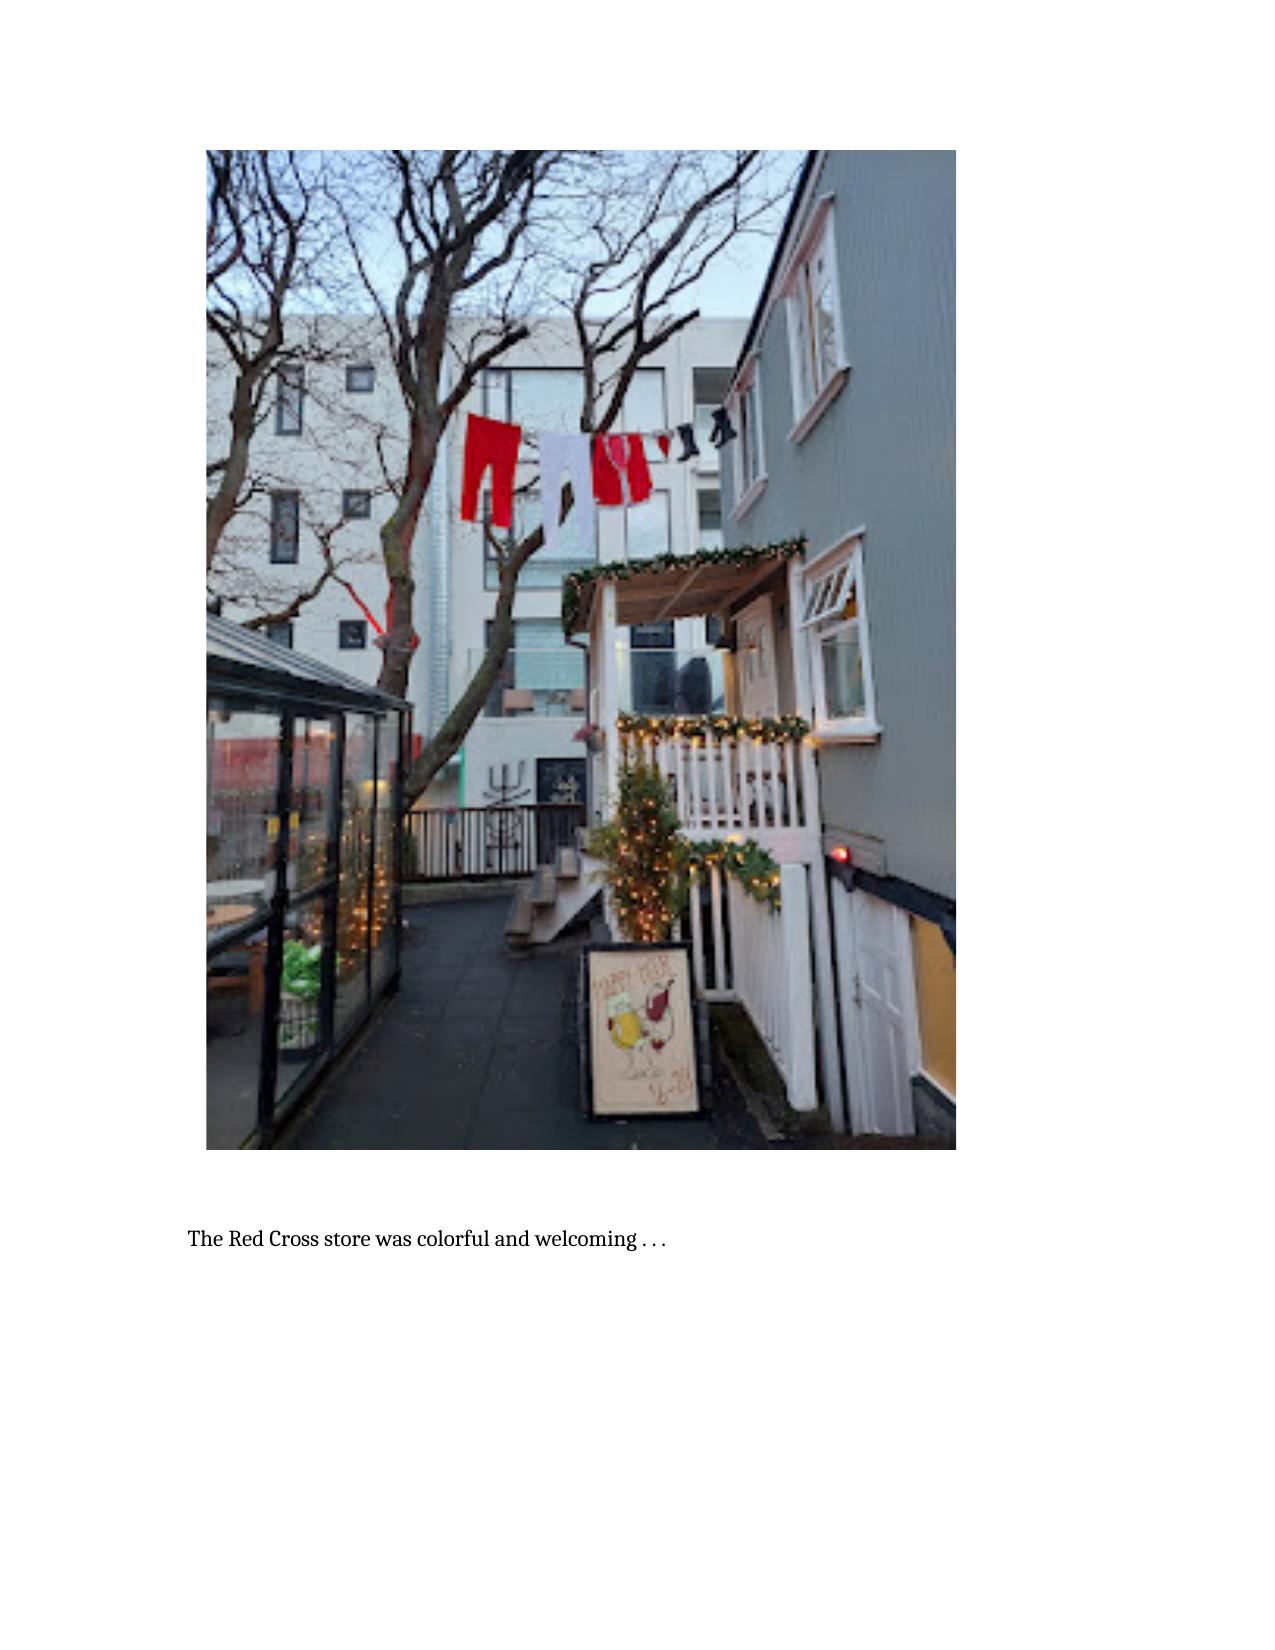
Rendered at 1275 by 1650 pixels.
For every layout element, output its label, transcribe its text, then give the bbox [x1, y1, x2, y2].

text The Red Cross store was colorful and welcoming . . . [187, 1226, 1087, 1252]
picture [206, 150, 957, 1150]
